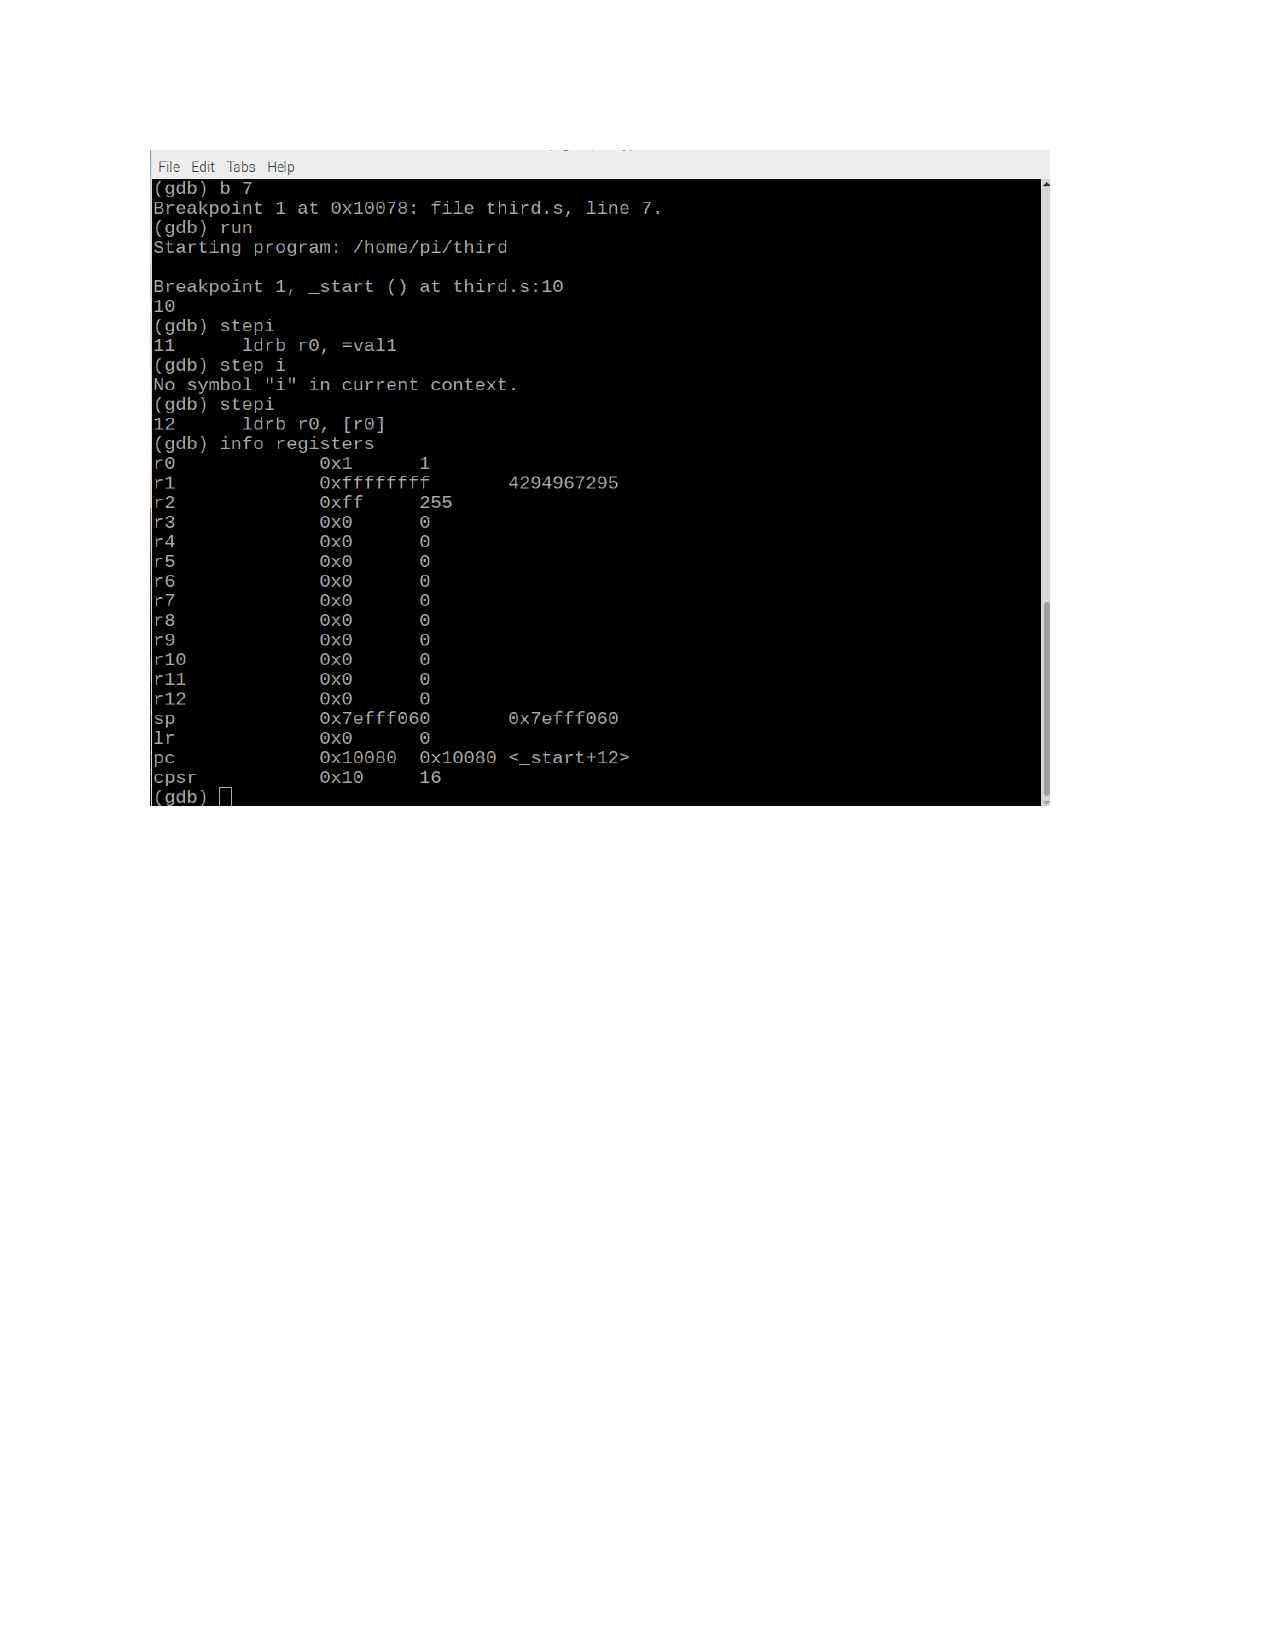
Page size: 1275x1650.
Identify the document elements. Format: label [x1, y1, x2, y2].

picture [150, 150, 1050, 806]
